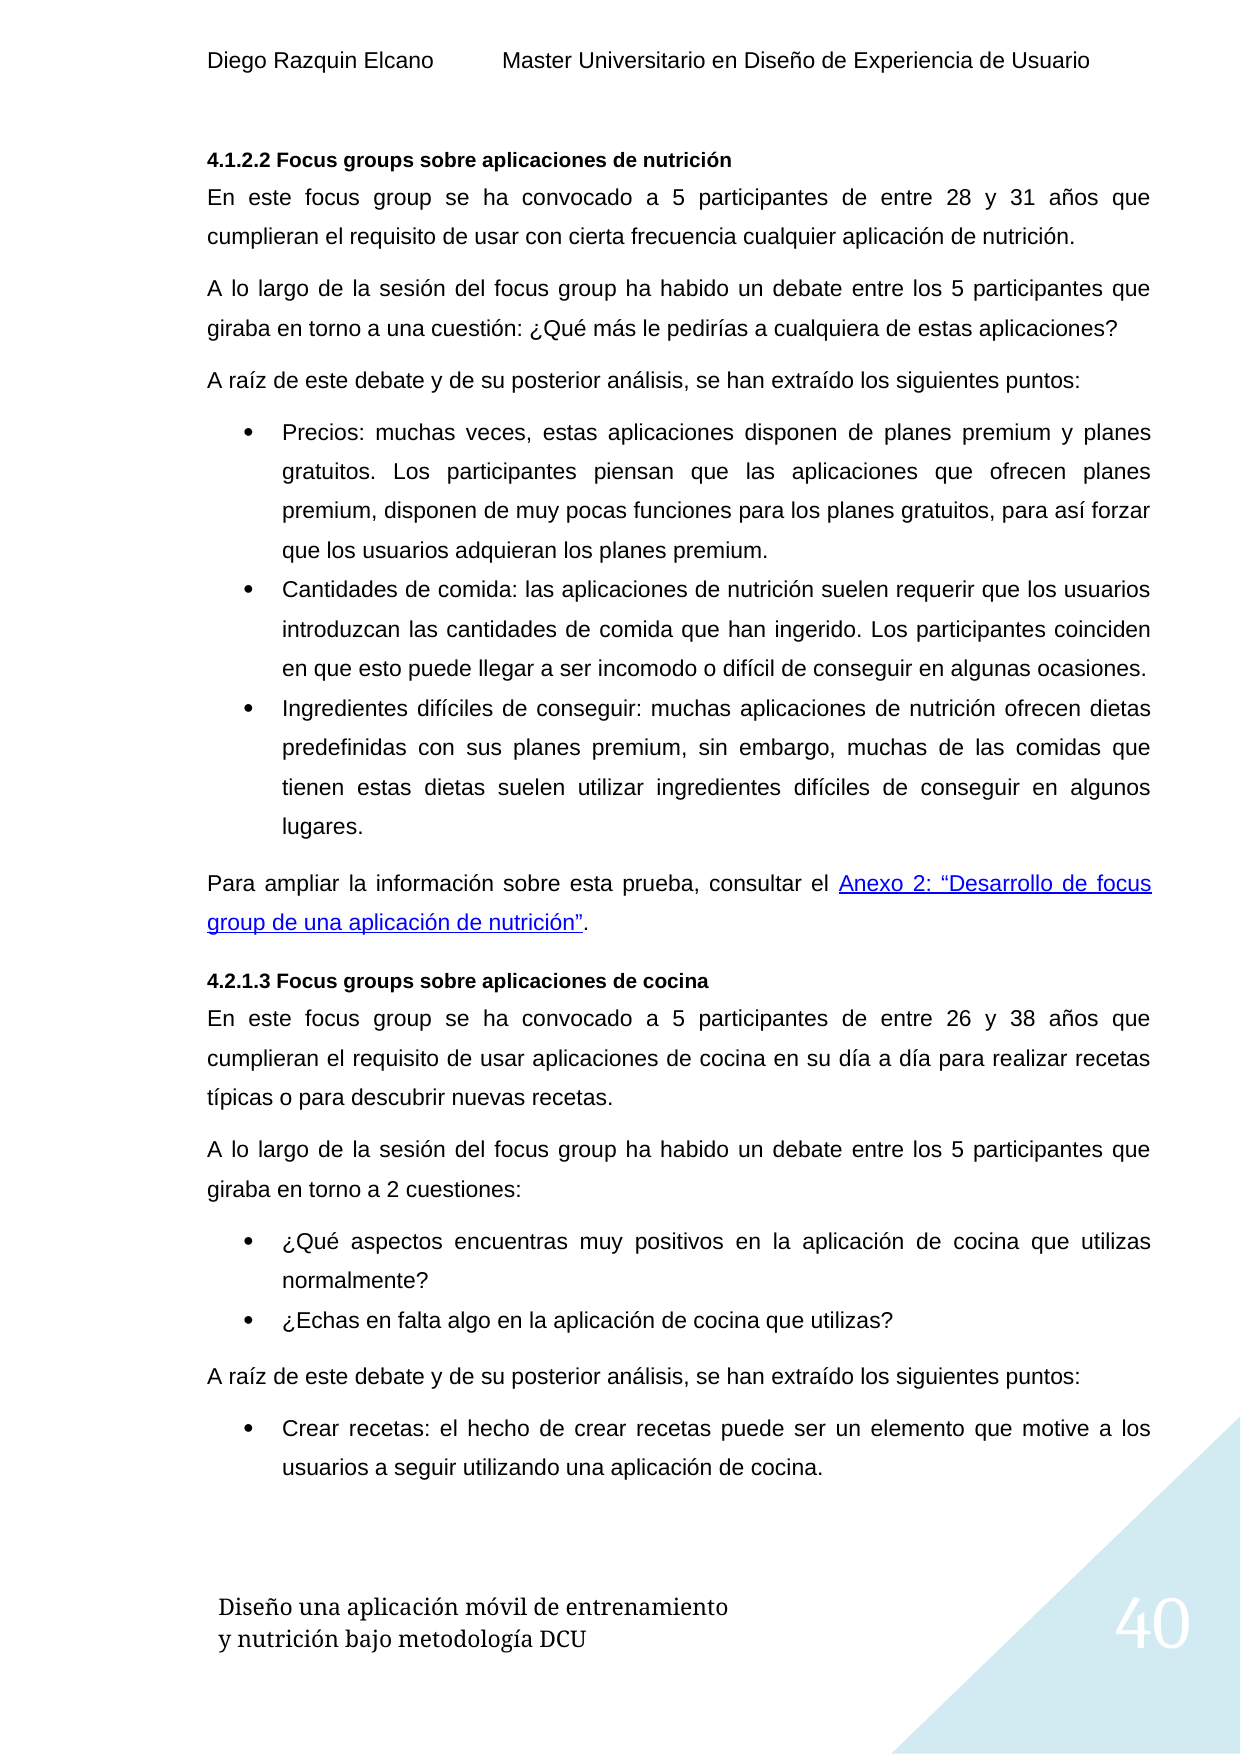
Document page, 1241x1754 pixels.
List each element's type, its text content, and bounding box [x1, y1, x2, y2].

text A raíz de este debate y de su posterior análisis, se han extraído los siguientes puntos: [207, 367, 1152, 393]
list Precios: muchas veces, estas aplicaciones disponen de planes premium y planes gratuitos. Los participantes piensan que las aplicaciones que ofrecen planes premium, disponen de muy pocas funciones para los planes gratuitos, para así forzar que los usuarios adquieran los planes premium. [244, 418, 1152, 563]
text 4.2.1.3 Focus groups sobre aplicaciones de cocina [207, 969, 1152, 993]
text En este focus group se ha convocado a 5 participantes de entre 28 y 31 años que cumplieran el requisito de usar con cierta frecuencia cualquier aplicación de nutrición. [207, 184, 1152, 249]
text A raíz de este debate y de su posterior análisis, se han extraído los siguientes puntos: [207, 1363, 1152, 1389]
text En este focus group se ha convocado a 5 participantes de entre 26 y 38 años que cumplieran el requisito de usar aplicaciones de cocina en su día a día para realizar recetas típicas o para descubrir nuevas recetas. [207, 1005, 1152, 1111]
list ¿Qué aspectos encuentras muy positivos en la aplicación de cocina que utilizas normalmente? [244, 1228, 1152, 1293]
list Crear recetas: el hecho de crear recetas puede ser un elemento que motive a los usuarios a seguir utilizando una aplicación de cocina. [244, 1415, 1152, 1481]
text A lo largo de la sesión del focus group ha habido un debate entre los 5 participantes que giraba en torno a una cuestión: ¿Qué más le pedirías a cualquiera de estas aplicaciones? [207, 275, 1152, 341]
list ¿Echas en falta algo en la aplicación de cocina que utilizas? [244, 1307, 1152, 1333]
list Cantidades de comida: las aplicaciones de nutrición suelen requerir que los usuarios introduzcan las cantidades de comida que han ingerido. Los participantes coinciden en que esto puede llegar a ser incomodo o difícil de conseguir en algunas ocasiones. [244, 576, 1152, 682]
text A lo largo de la sesión del focus group ha habido un debate entre los 5 participantes que giraba en torno a 2 cuestiones: [207, 1136, 1152, 1202]
text Para ampliar la información sobre esta prueba, consultar el Anexo 2: “Desarrollo de focus group de una aplicación de nutrición”. [207, 869, 1152, 935]
text 4.1.2.2 Focus groups sobre aplicaciones de nutrición [207, 148, 1152, 172]
list Ingredientes difíciles de conseguir: muchas aplicaciones de nutrición ofrecen dietas predefinidas con sus planes premium, sin embargo, muchas de las comidas que tienen estas dietas suelen utilizar ingredientes difíciles de conseguir en algunos lugares. [244, 695, 1152, 840]
